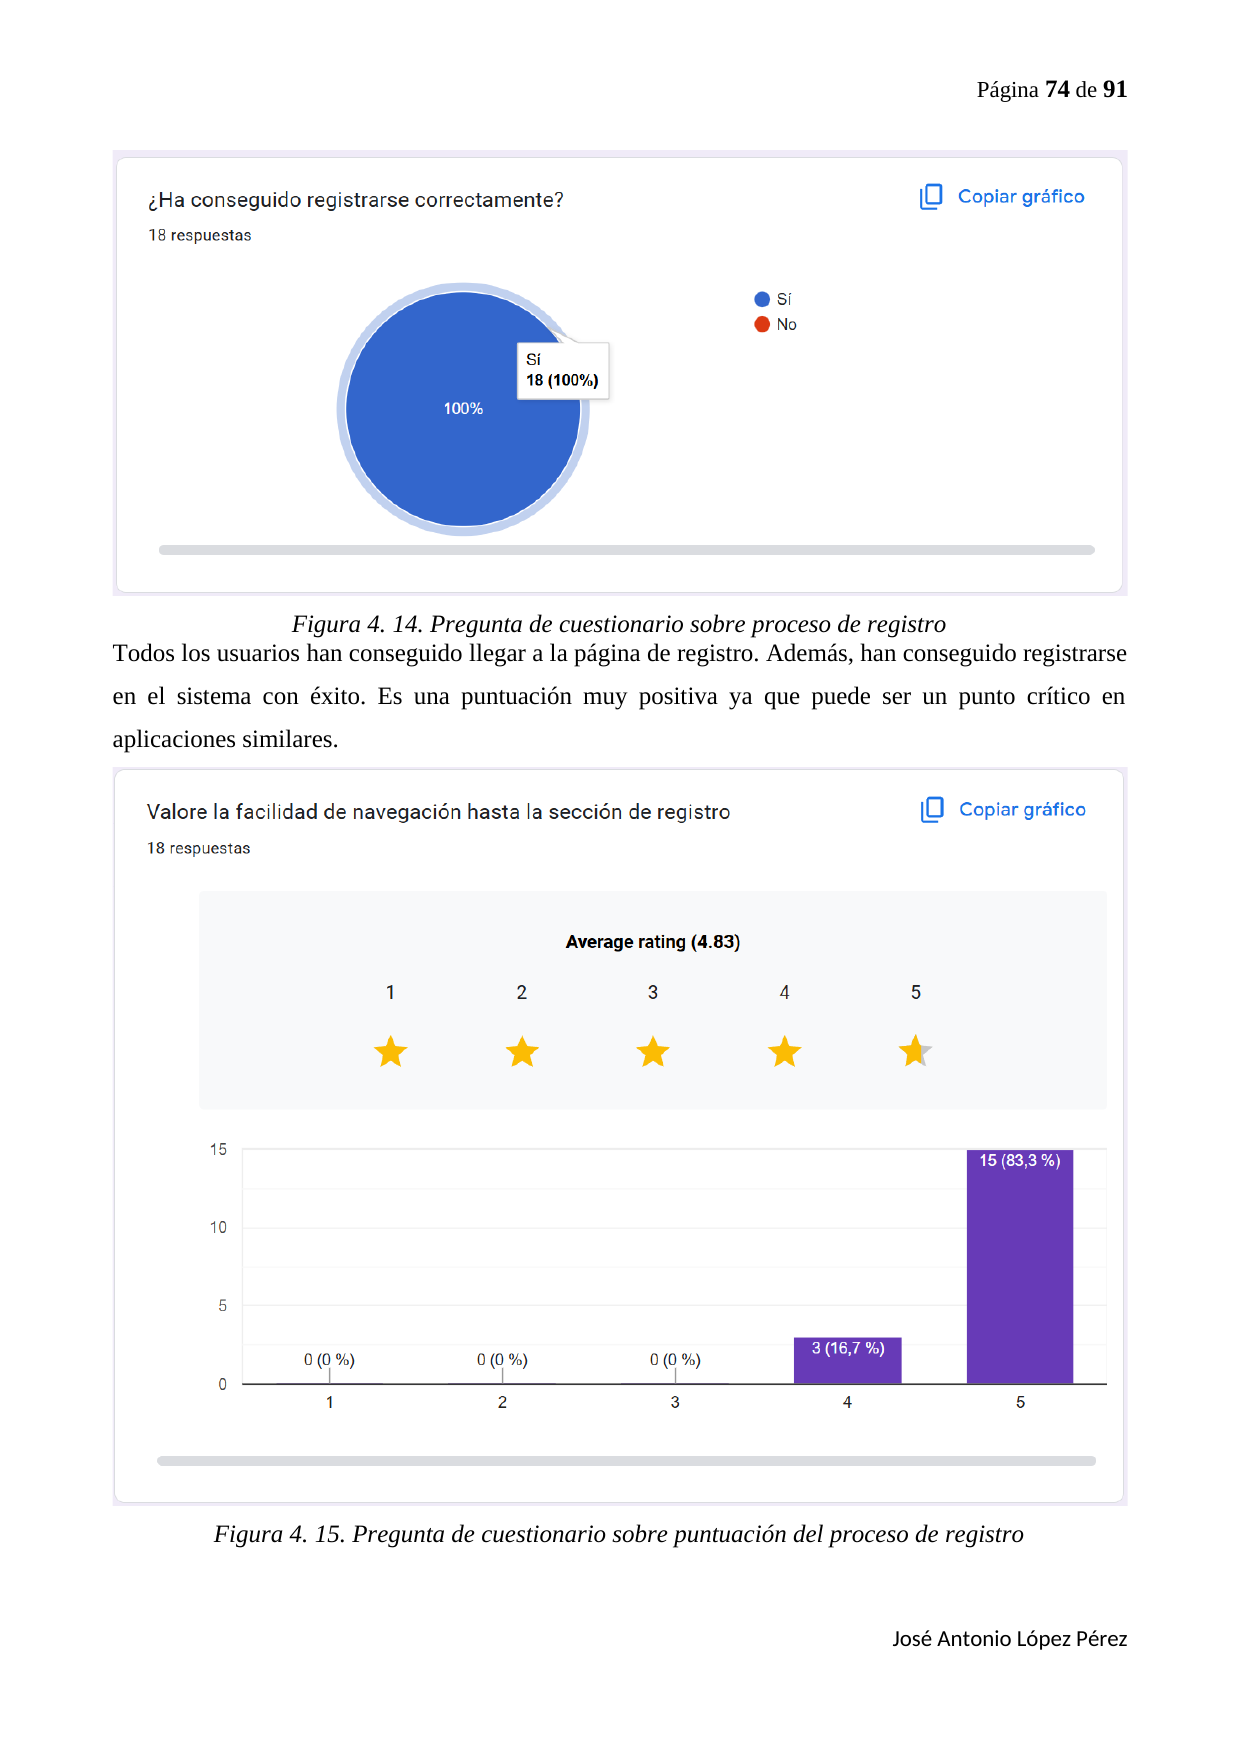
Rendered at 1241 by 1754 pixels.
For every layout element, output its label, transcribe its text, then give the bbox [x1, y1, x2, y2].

picture [112, 767, 1128, 1506]
picture [112, 150, 1128, 596]
text Todos los usuarios han conseguido llegar a la página de registro. Además, han conseguido registrarse en el sistema con éxito. Es una puntuación muy positiva ya que puede ser un punto crítico en aplicaciones similares. [112, 638, 1128, 753]
